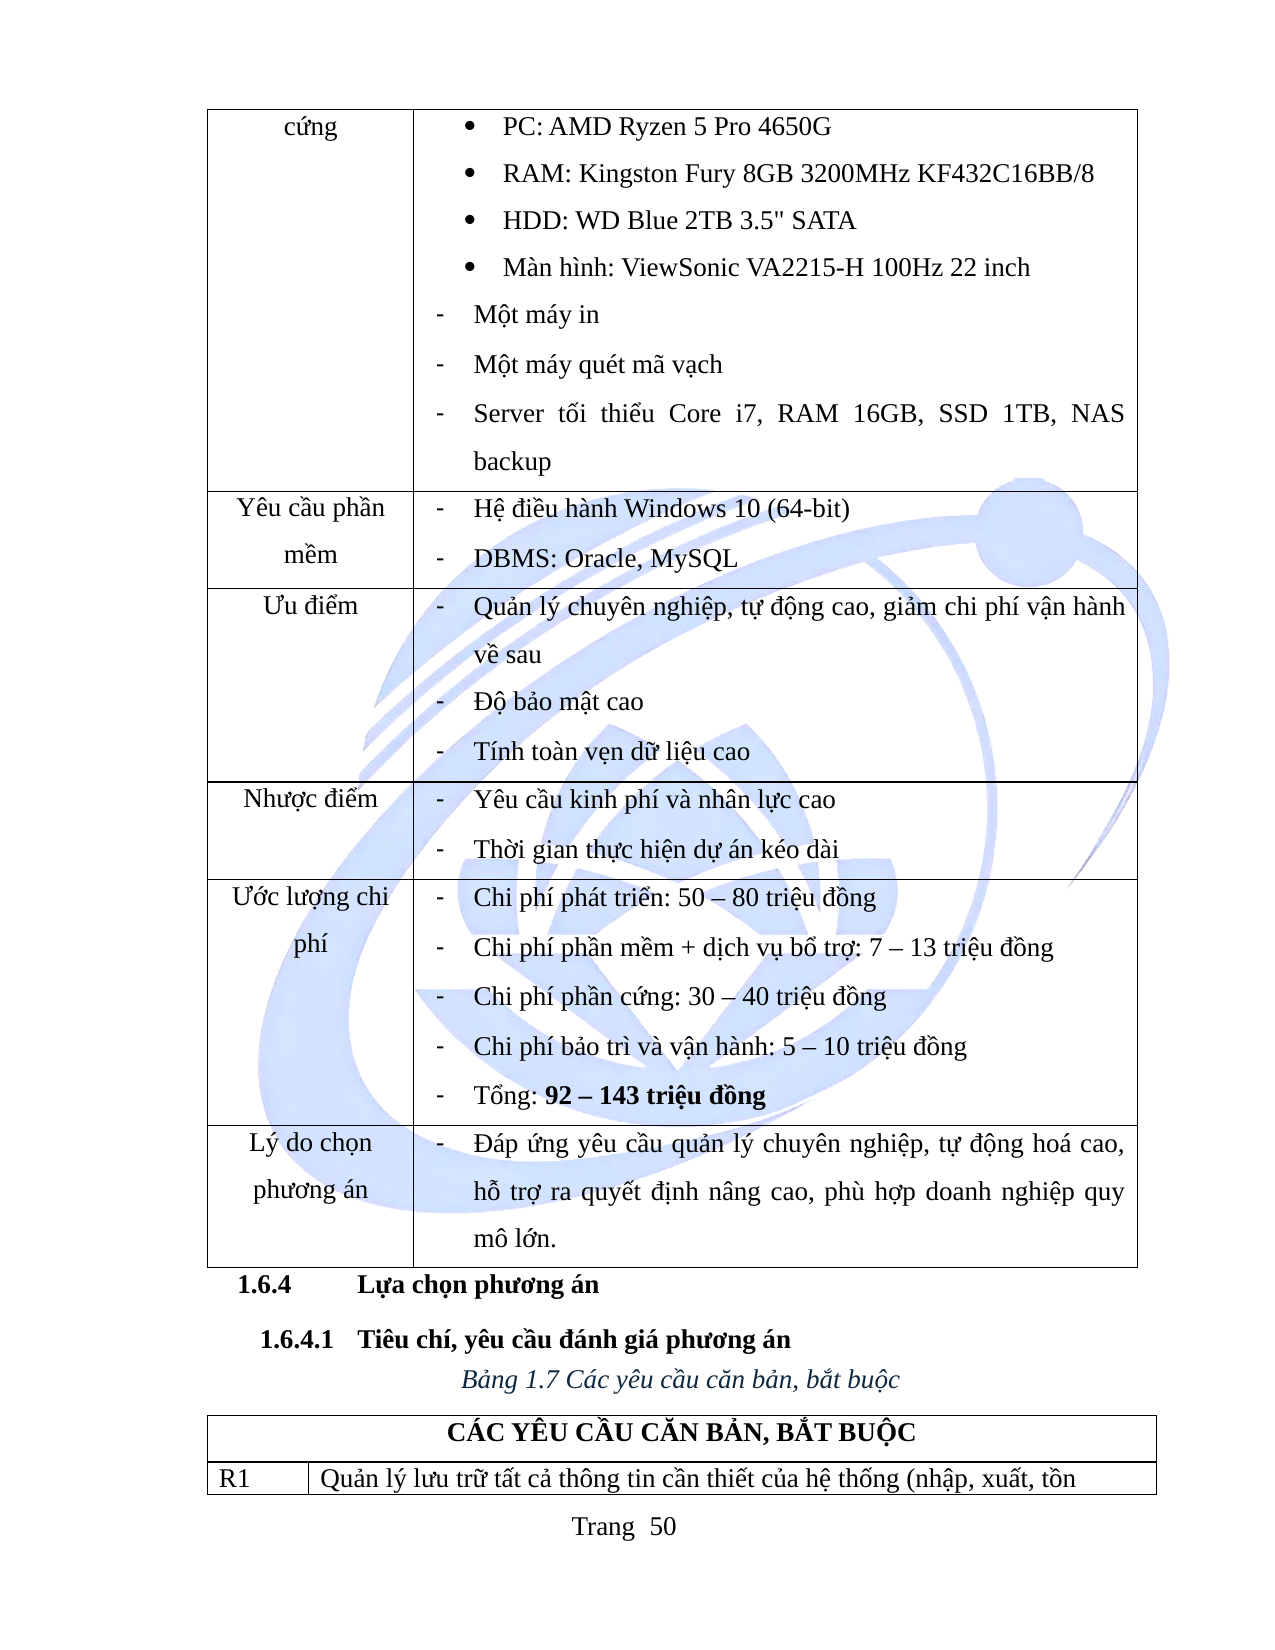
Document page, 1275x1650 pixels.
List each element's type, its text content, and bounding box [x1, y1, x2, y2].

subtitle Tiêu chí, yêu cầu đánh giá phương án [259, 1323, 1156, 1354]
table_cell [414, 110, 1137, 491]
table_cell Yêu cầu kinh phí và nhân lực cao Thời gian thực hiện dự án kéo dài [414, 783, 1137, 879]
table_header CÁC YÊU CẦU CĂN BẢN, BẮT BUỘC [208, 1416, 1156, 1461]
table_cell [309, 1463, 1156, 1494]
table_cell Ước lượng chi phí [208, 880, 413, 1125]
table_cell Ưu điểm [208, 589, 413, 781]
table_cell R1 [208, 1463, 308, 1494]
table_cell Yêu cầu phần cứng [208, 110, 413, 491]
subtitle Lựa chọn phương án [237, 1268, 1156, 1299]
table_cell Nhược điểm [208, 783, 413, 879]
table_cell Yêu cầu phần mềm [208, 492, 413, 588]
table_cell Chi phí phát triển: 50 – 80 triệu đồng Chi phí phần mềm + dịch vụ bổ trợ: 7 – 13 triệu đồng Chi phí phần cứng: 30 – 40 triệu đồng Chi phí bảo trì và vận hành: 5 – 10 triệu đồng Tổng: 92 – 143 triệu đồng [414, 880, 1137, 1125]
table_cell Đáp ứng yêu cầu quản lý chuyên nghiệp, tự động hoá cao, hỗ trợ ra quyết định nâng cao, phù hợp doanh nghiệp quy mô lớn. [414, 1126, 1137, 1267]
table_cell Lý do chọn phương án [208, 1126, 413, 1267]
table_cell Quản lý chuyên nghiệp, tự động cao, giảm chi phí vận hành về sau Độ bảo mật cao Tính toàn vẹn dữ liệu cao [414, 589, 1137, 781]
table_cell Hệ điều hành Windows 10 (64-bit) DBMS: Oracle, MySQL [414, 492, 1137, 588]
subtitle Phương pháp xác nhận phạm vi [1138, 478, 1192, 1230]
